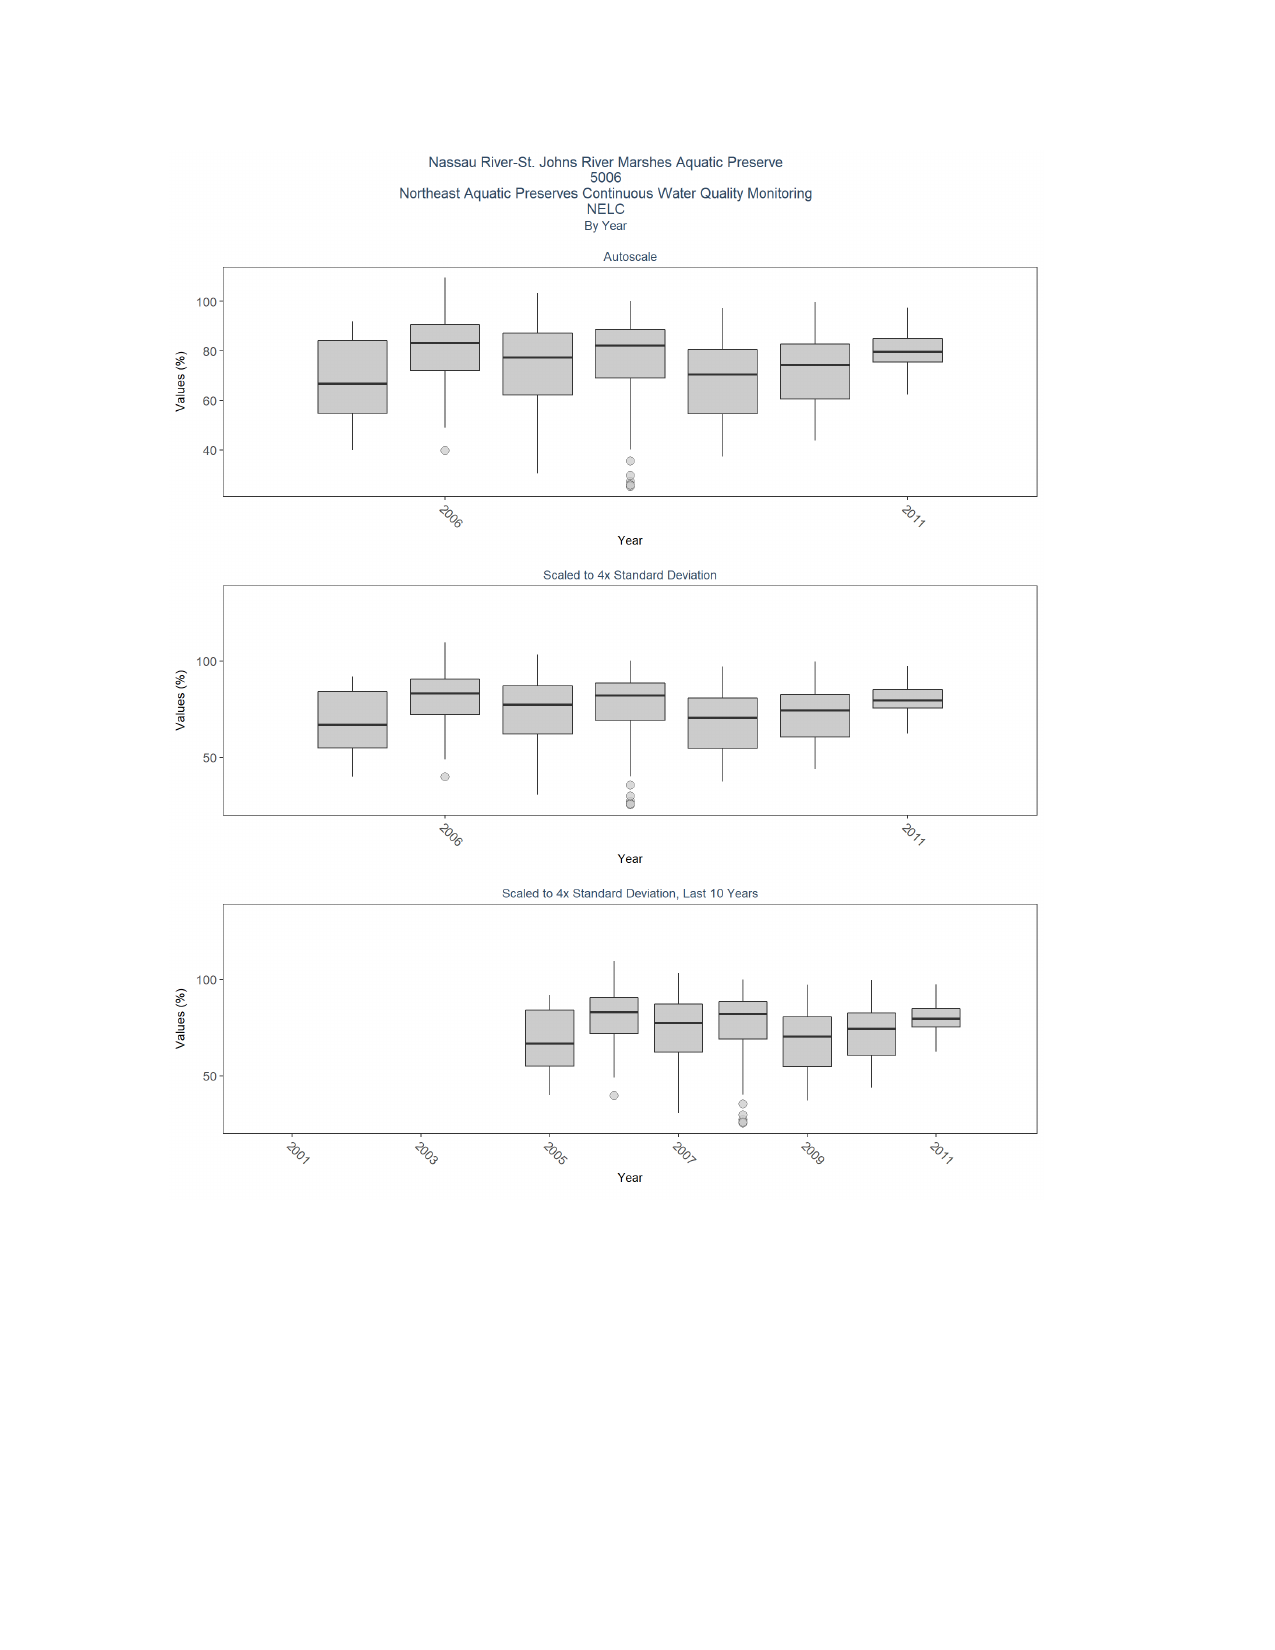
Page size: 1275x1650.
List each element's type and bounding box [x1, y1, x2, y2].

picture [168, 150, 1044, 1200]
